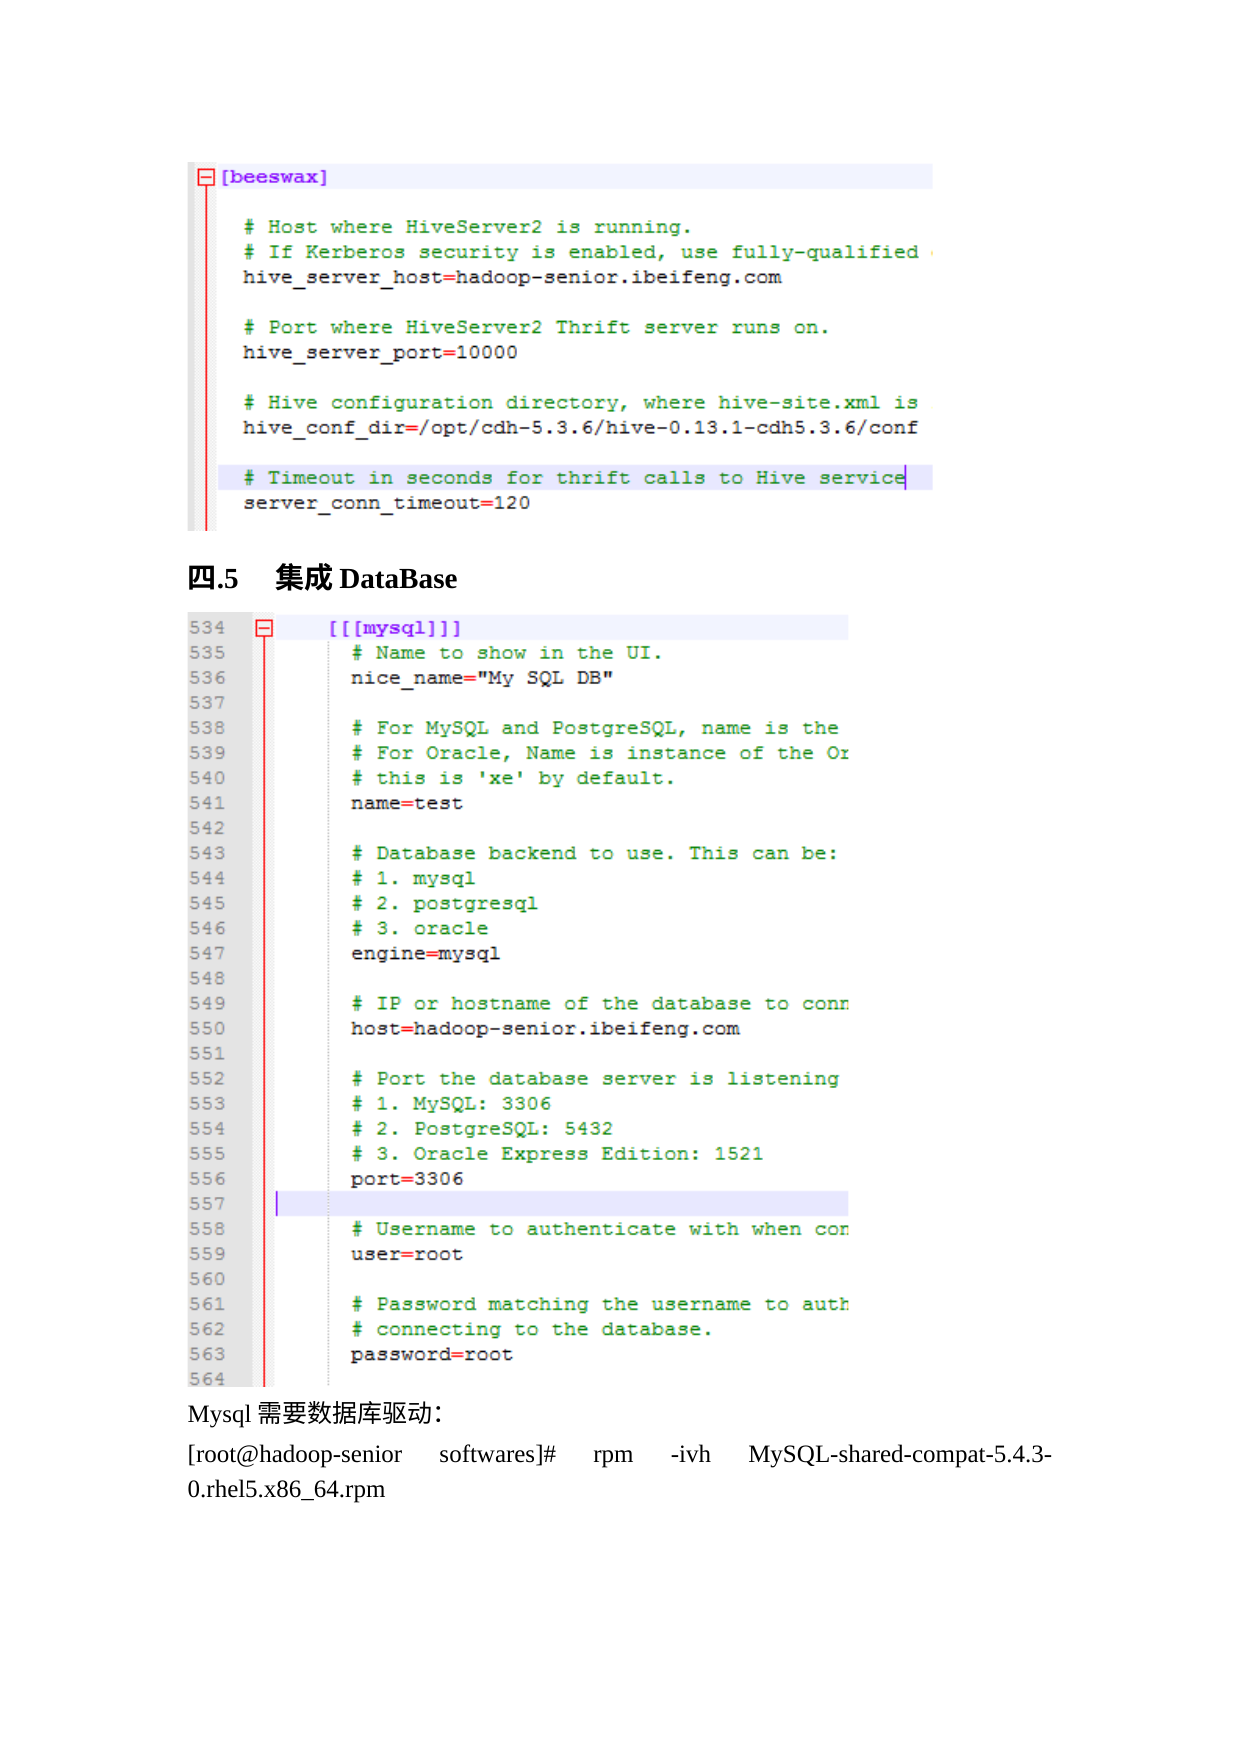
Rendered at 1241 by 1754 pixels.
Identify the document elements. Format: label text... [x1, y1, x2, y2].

subtitle 集成DataBase [187, 554, 1053, 596]
text Mysql 需要数据库驱动： [187, 1393, 1053, 1429]
text [root@hadoop-senior softwares]# rpm -ivh MySQL-shared-compat-5.4.3-0.rhel5.x86_64.rpm [187, 1439, 1053, 1503]
picture [187, 162, 933, 531]
picture [187, 612, 849, 1387]
